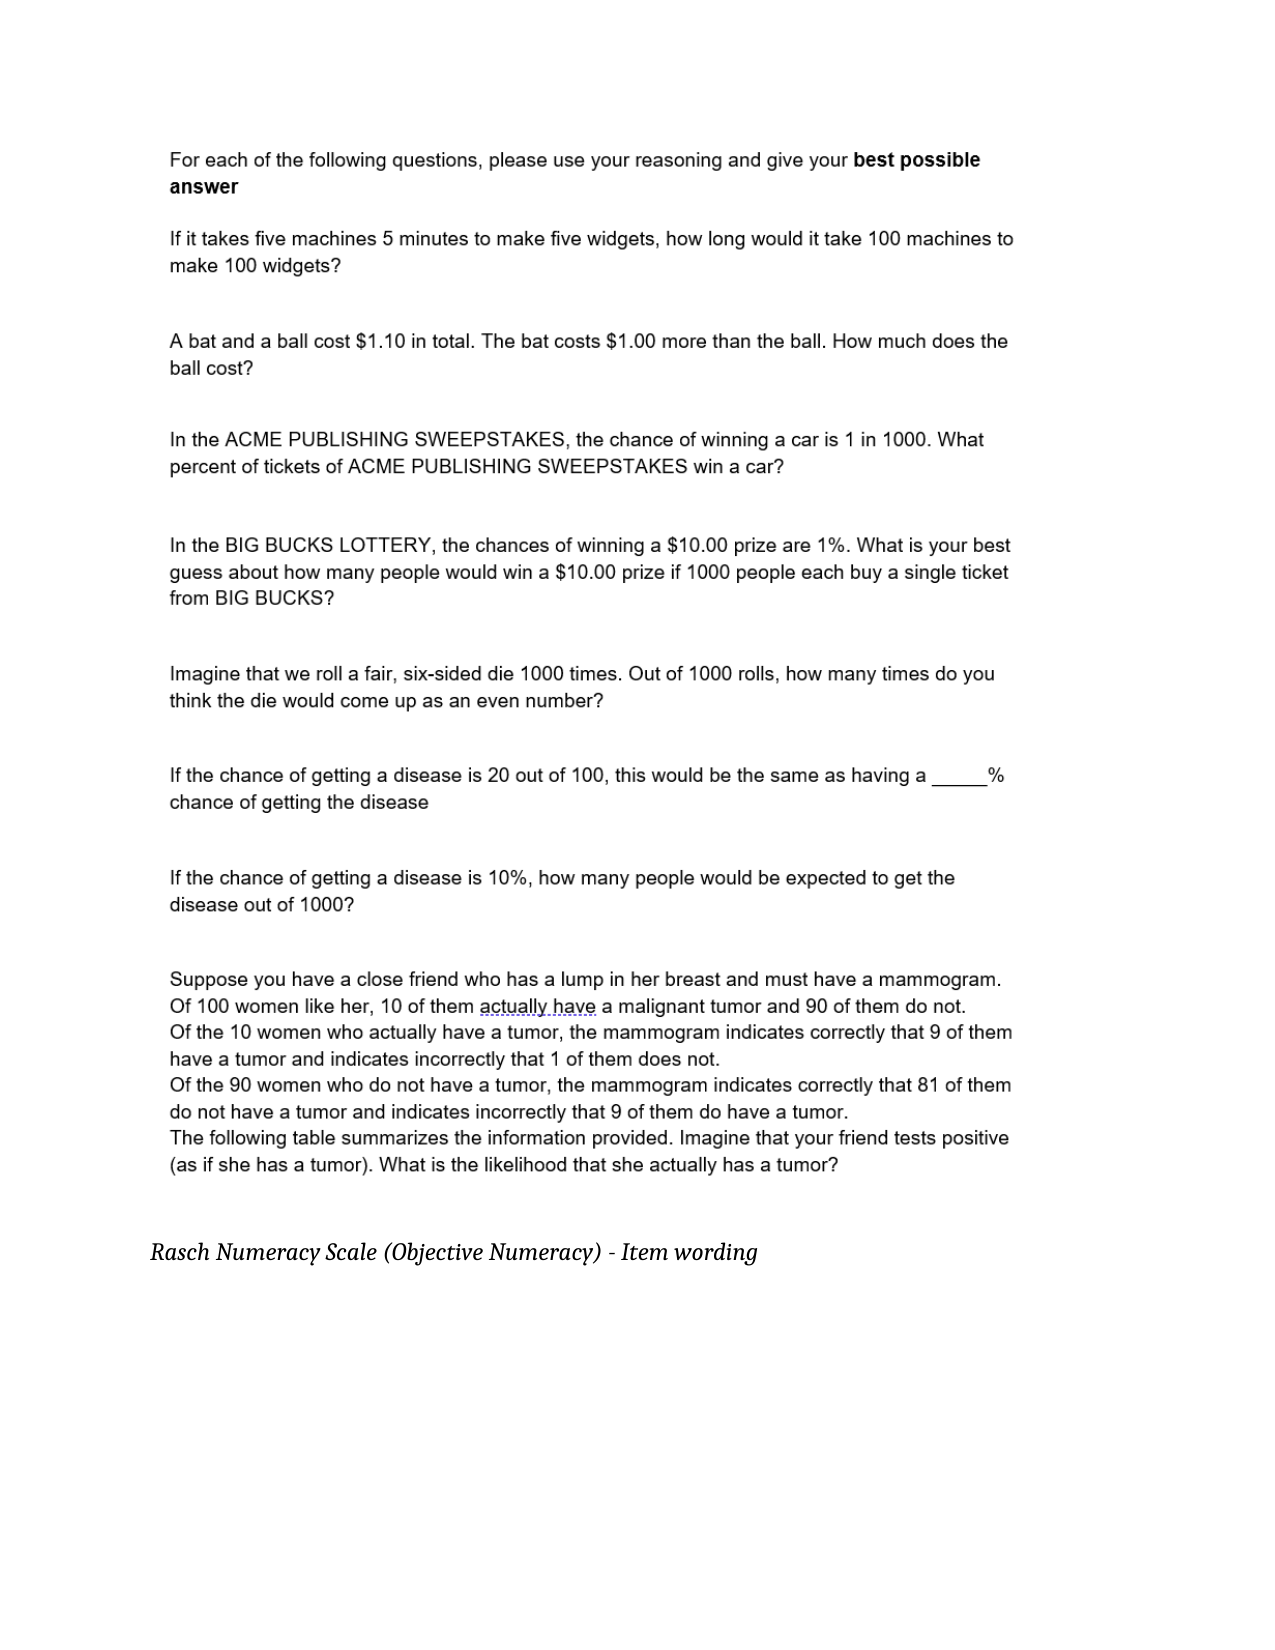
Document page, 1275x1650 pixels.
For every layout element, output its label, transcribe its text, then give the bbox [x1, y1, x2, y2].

text Rasch Numeracy Scale (Objective Numeracy) - Item wording [150, 1238, 1125, 1267]
picture [150, 150, 1025, 1189]
